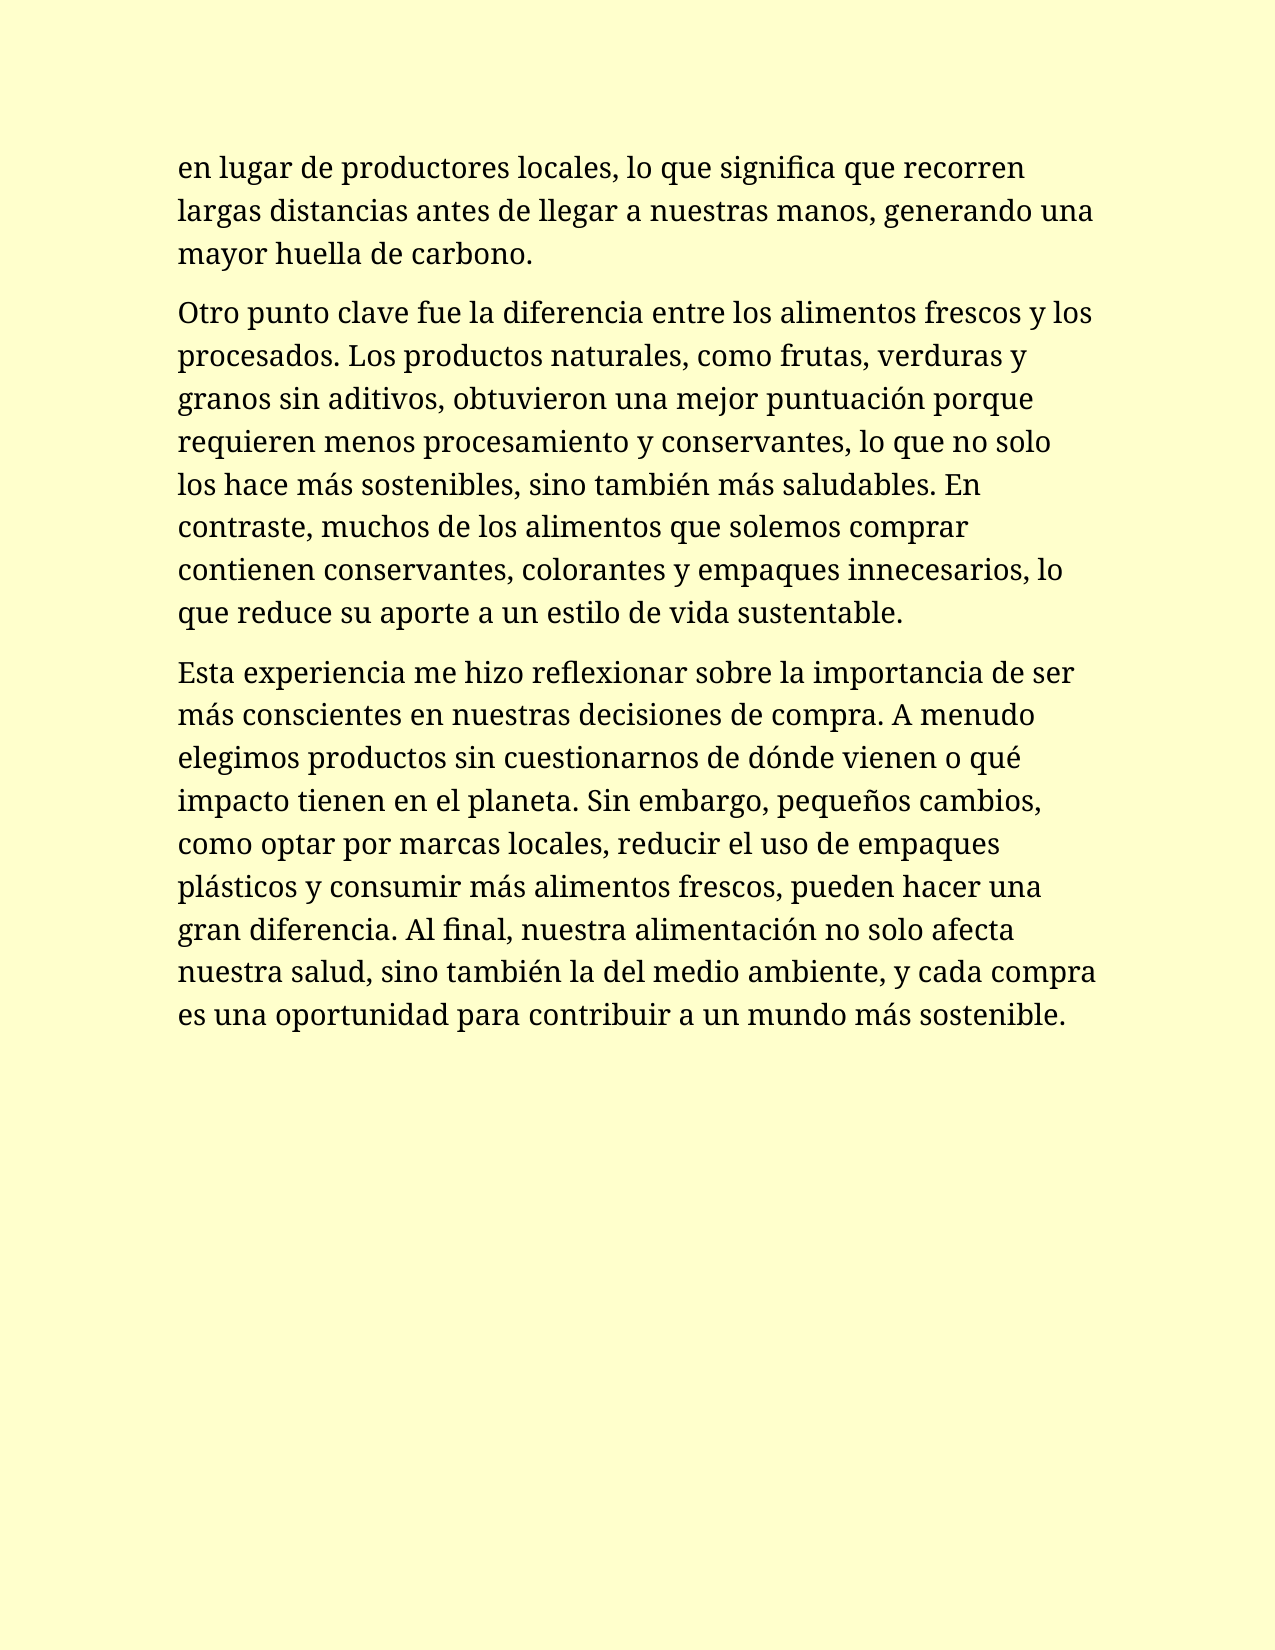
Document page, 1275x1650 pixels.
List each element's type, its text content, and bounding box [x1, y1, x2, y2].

text Otro punto clave fue la diferencia entre los alimentos frescos y los procesados. Los productos naturales, como frutas, verduras y granos sin aditivos, obtuvieron una mejor puntuación porque requieren menos procesamiento y conservantes, lo que no solo los hace más sostenibles, sino también más saludables. En contraste, muchos de los alimentos que solemos comprar contienen conservantes, colorantes y empaques innecesarios, lo que reduce su aporte a un estilo de vida sustentable. [177, 293, 1098, 632]
text Esta experiencia me hizo reflexionar sobre la importancia de ser más conscientes en nuestras decisiones de compra. A menudo elegimos productos sin cuestionarnos de dónde vienen o qué impacto tienen en el planeta. Sin embargo, pequeños cambios, como optar por marcas locales, reducir el uso de empaques plásticos y consumir más alimentos frescos, pueden hacer una gran diferencia. Al final, nuestra alimentación no solo afecta nuestra salud, sino también la del medio ambiente, y cada compra es una oportunidad para contribuir a un mundo más sostenible. [177, 652, 1098, 1034]
